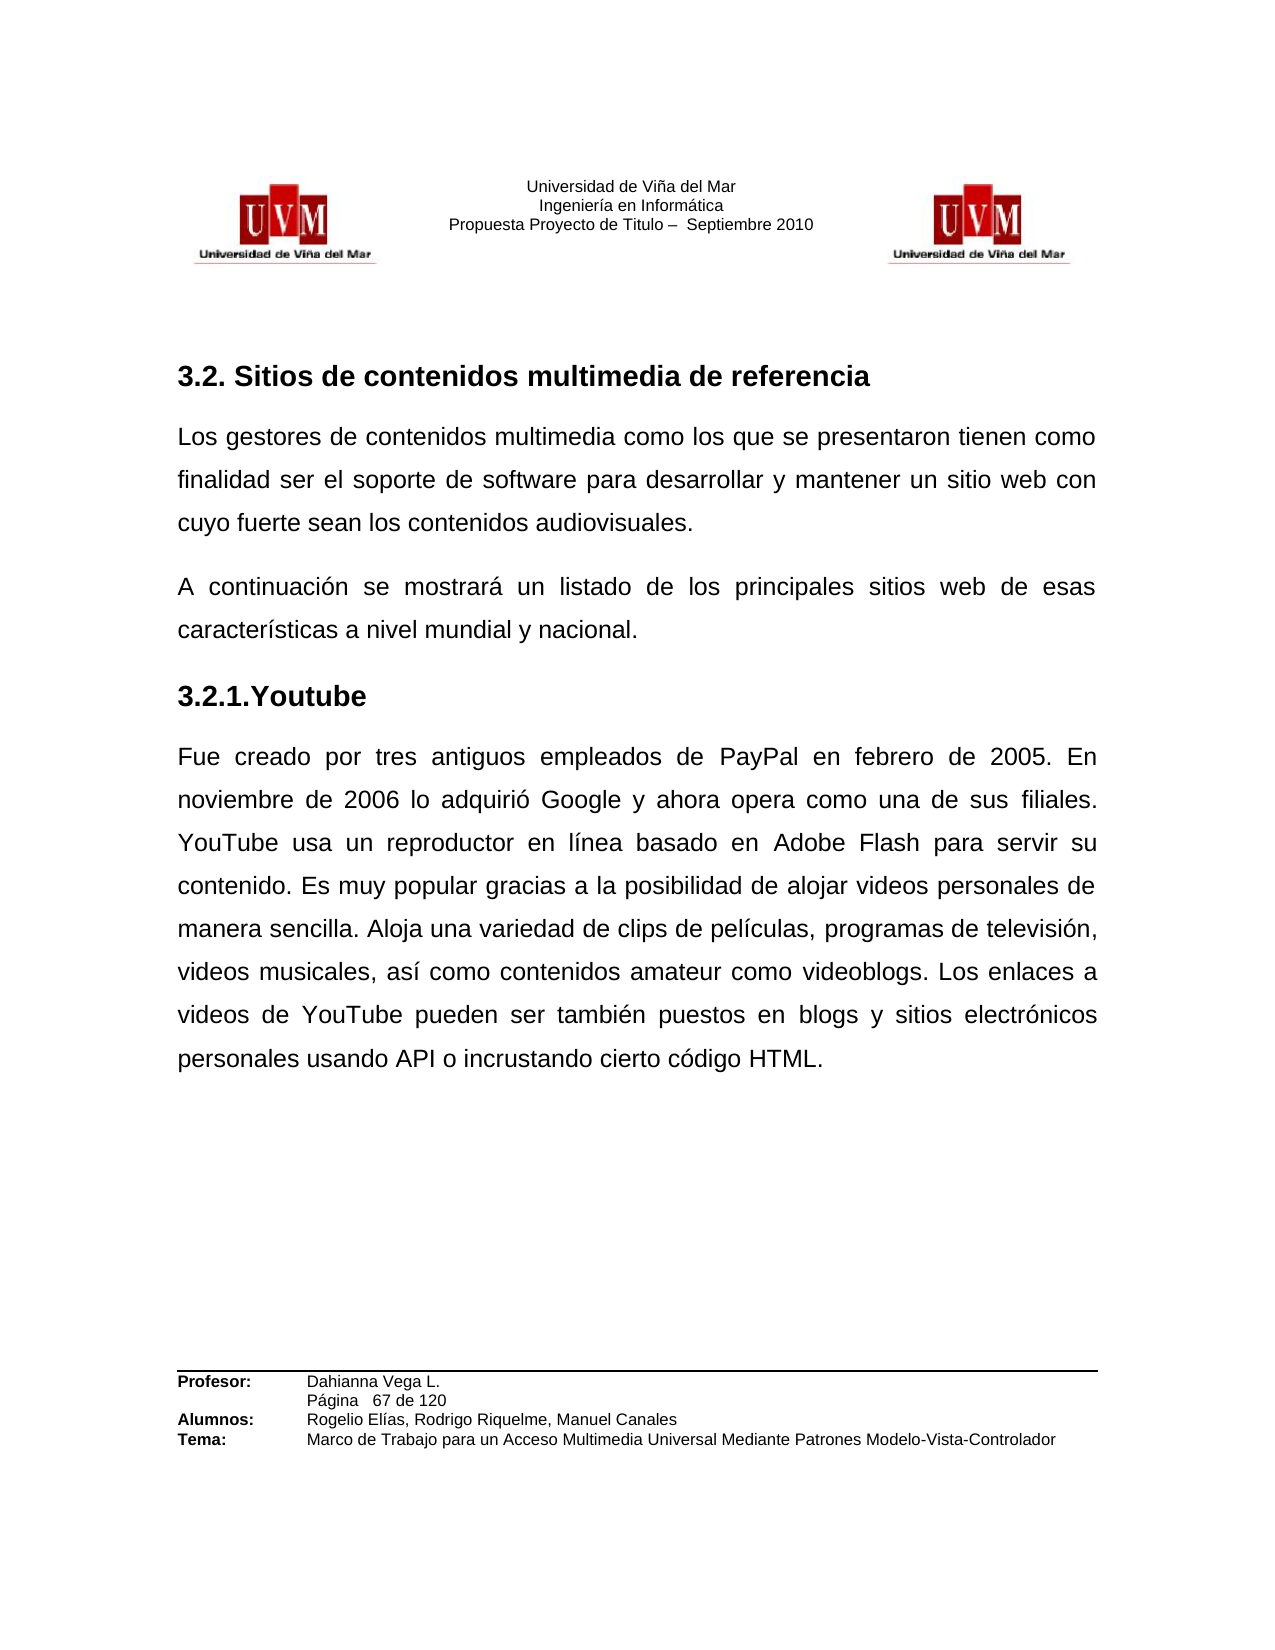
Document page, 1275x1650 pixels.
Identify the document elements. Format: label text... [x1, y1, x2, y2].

text A continuación se mostrará un listado de los principales sitios web de esas características a nivel mundial y nacional. [177, 572, 1098, 644]
picture [177, 176, 390, 267]
subtitle 3.2. Sitios de contenidos multimedia de referencia [177, 359, 1098, 392]
subtitle 3.2.1.Youtube [177, 679, 1098, 712]
picture [871, 176, 1084, 267]
text Los gestores de contenidos multimedia como los que se presentaron tienen como finalidad ser el soporte de software para desarrollar y mantener un sitio web con cuyo fuerte sean los contenidos audiovisuales. [177, 422, 1098, 537]
text Fue creado por tres antiguos empleados de PayPal en febrero de 2005. En noviembre de 2006 lo adquirió Google y ahora opera como una de sus filiales. YouTube usa un reproductor en línea basado en Adobe Flash para servir su contenido. Es muy popular gracias a la posibilidad de alojar videos personales de manera sencilla. Aloja una variedad de clips de películas, programas de televisión, videos musicales, así como contenidos amateur como videoblogs. Los enlaces a videos de YouTube pueden ser también puestos en blogs y sitios electrónicos personales usando API o incrustando cierto código HTML. [177, 742, 1098, 1072]
